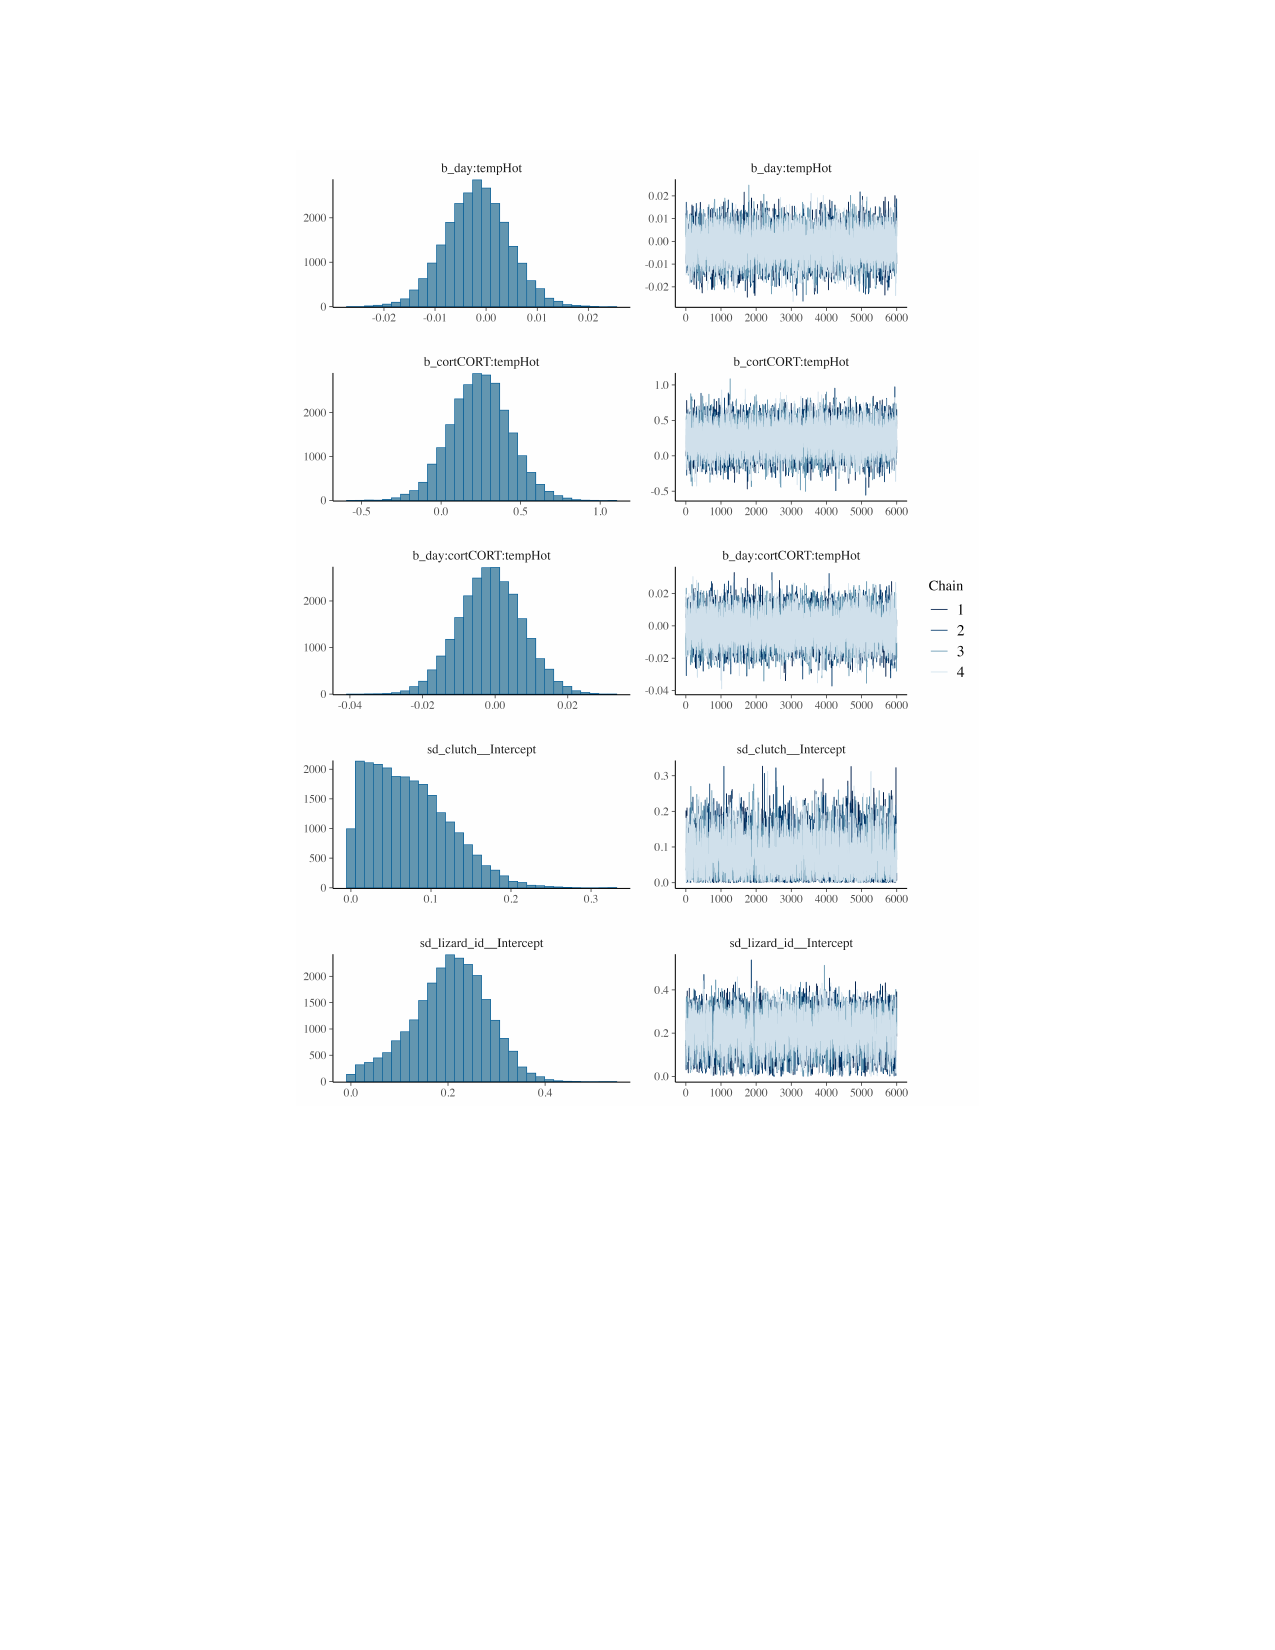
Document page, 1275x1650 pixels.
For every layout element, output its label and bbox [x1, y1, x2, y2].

table_cell [150, 150, 1125, 1168]
picture [296, 150, 979, 1106]
